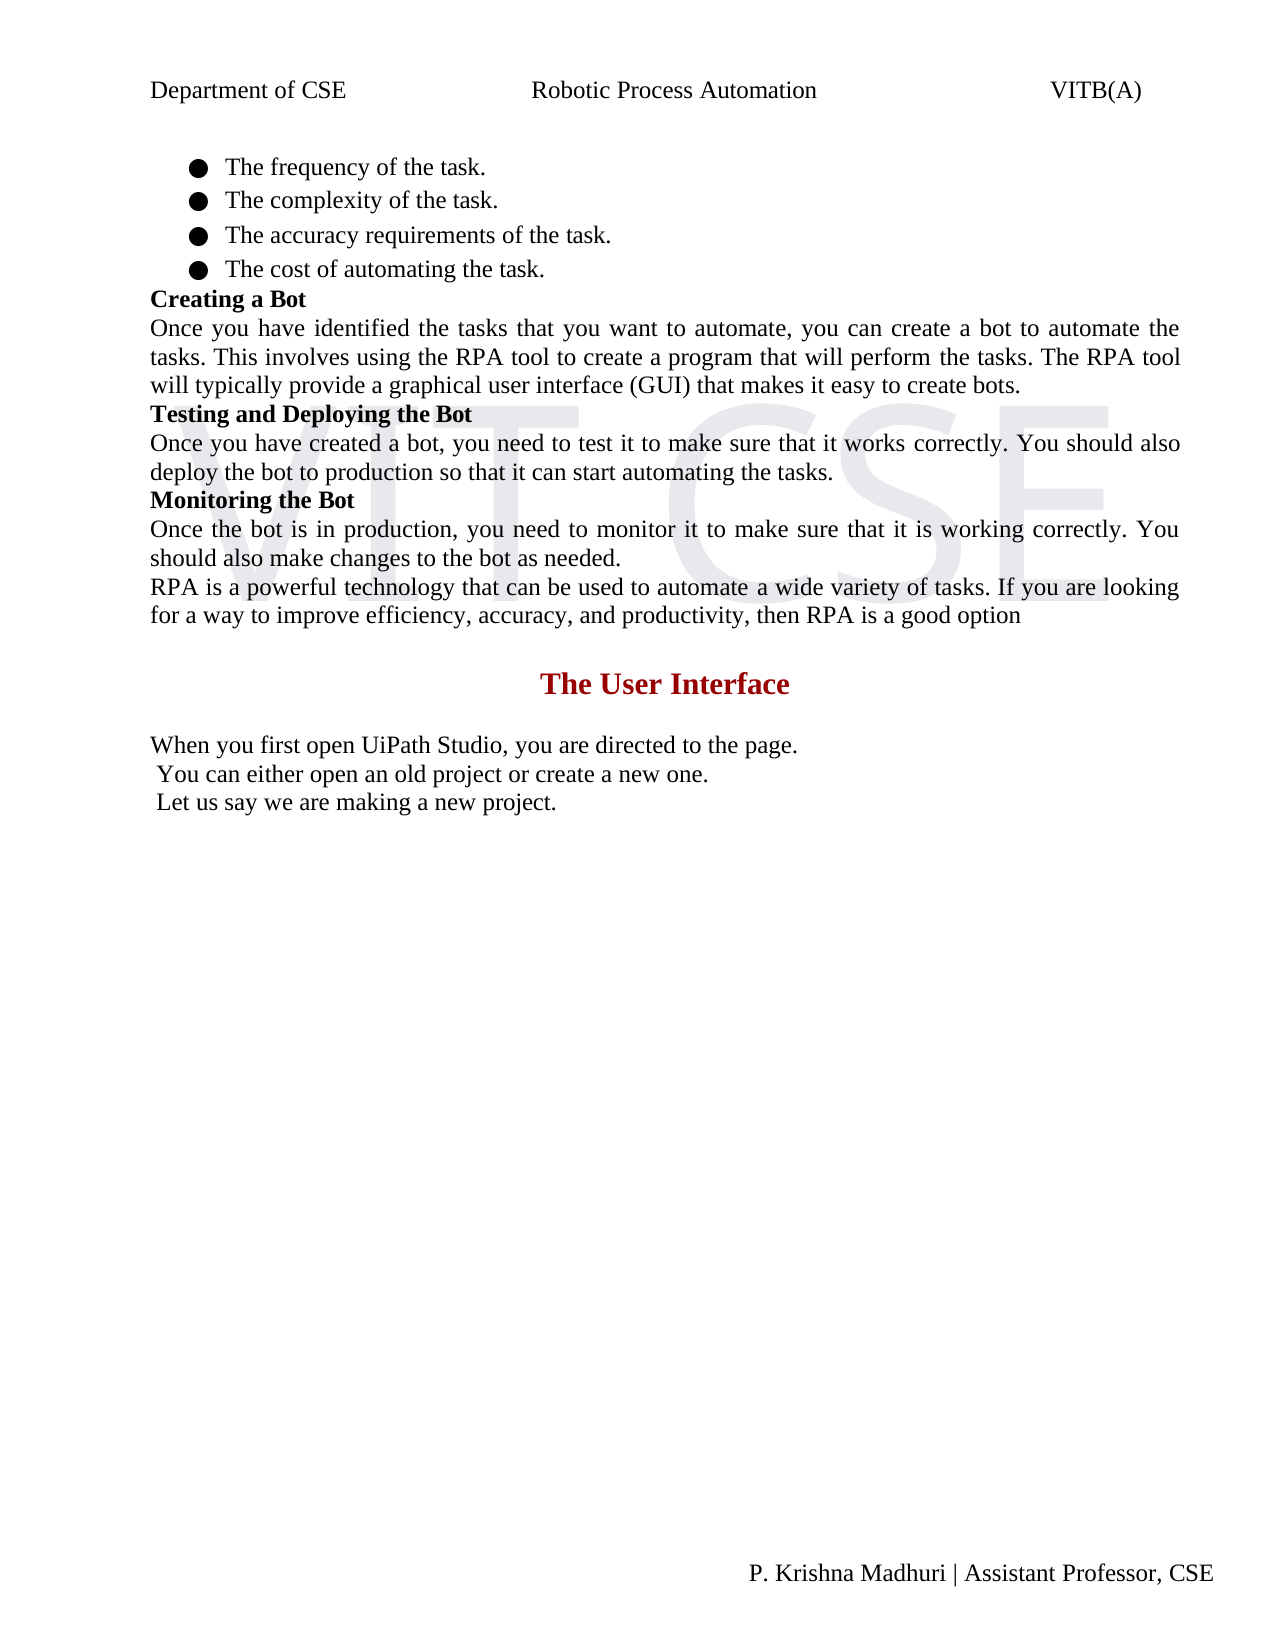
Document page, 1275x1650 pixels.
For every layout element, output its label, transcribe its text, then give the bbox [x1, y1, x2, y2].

subtitle Creating a Bot [150, 284, 1260, 313]
list The cost of automating the task. [187, 250, 1260, 284]
subtitle The User Interface [150, 665, 1260, 701]
list The frequency of the task. [187, 148, 1260, 182]
list The accuracy requirements of the task. [187, 216, 1260, 250]
text Once you have identified the tasks that you want to automate, you can create a bot to automate the tasks. This involves using the RPA tool to create a program that will perform the tasks. The RPA tool will typically provide a graphical user interface (GUI) that makes it easy to create bots. [150, 313, 1181, 399]
text When you first open UiPath Studio, you are directed to the page. You can either open an old project or create a new one. [150, 730, 831, 787]
text Once the bot is in production, you need to monitor it to make sure that it is working correctly. You should also make changes to the bot as needed. [150, 514, 1181, 572]
text Once you have created a bot, you need to test it to make sure that it works correctly. You should also deploy the bot to production so that it can start automating the tasks. [150, 428, 1181, 486]
text RPA is a powerful technology that can be used to automate a wide variety of tasks. If you are looking for a way to improve efficiency, accuracy, and productivity, then RPA is a good option [150, 572, 1180, 629]
text Let us say we are making a new project. [156, 787, 1260, 816]
subtitle Testing and Deploying the Bot [150, 399, 1260, 428]
list The complexity of the task. [187, 182, 1260, 216]
subtitle Monitoring the Bot [150, 486, 1260, 514]
